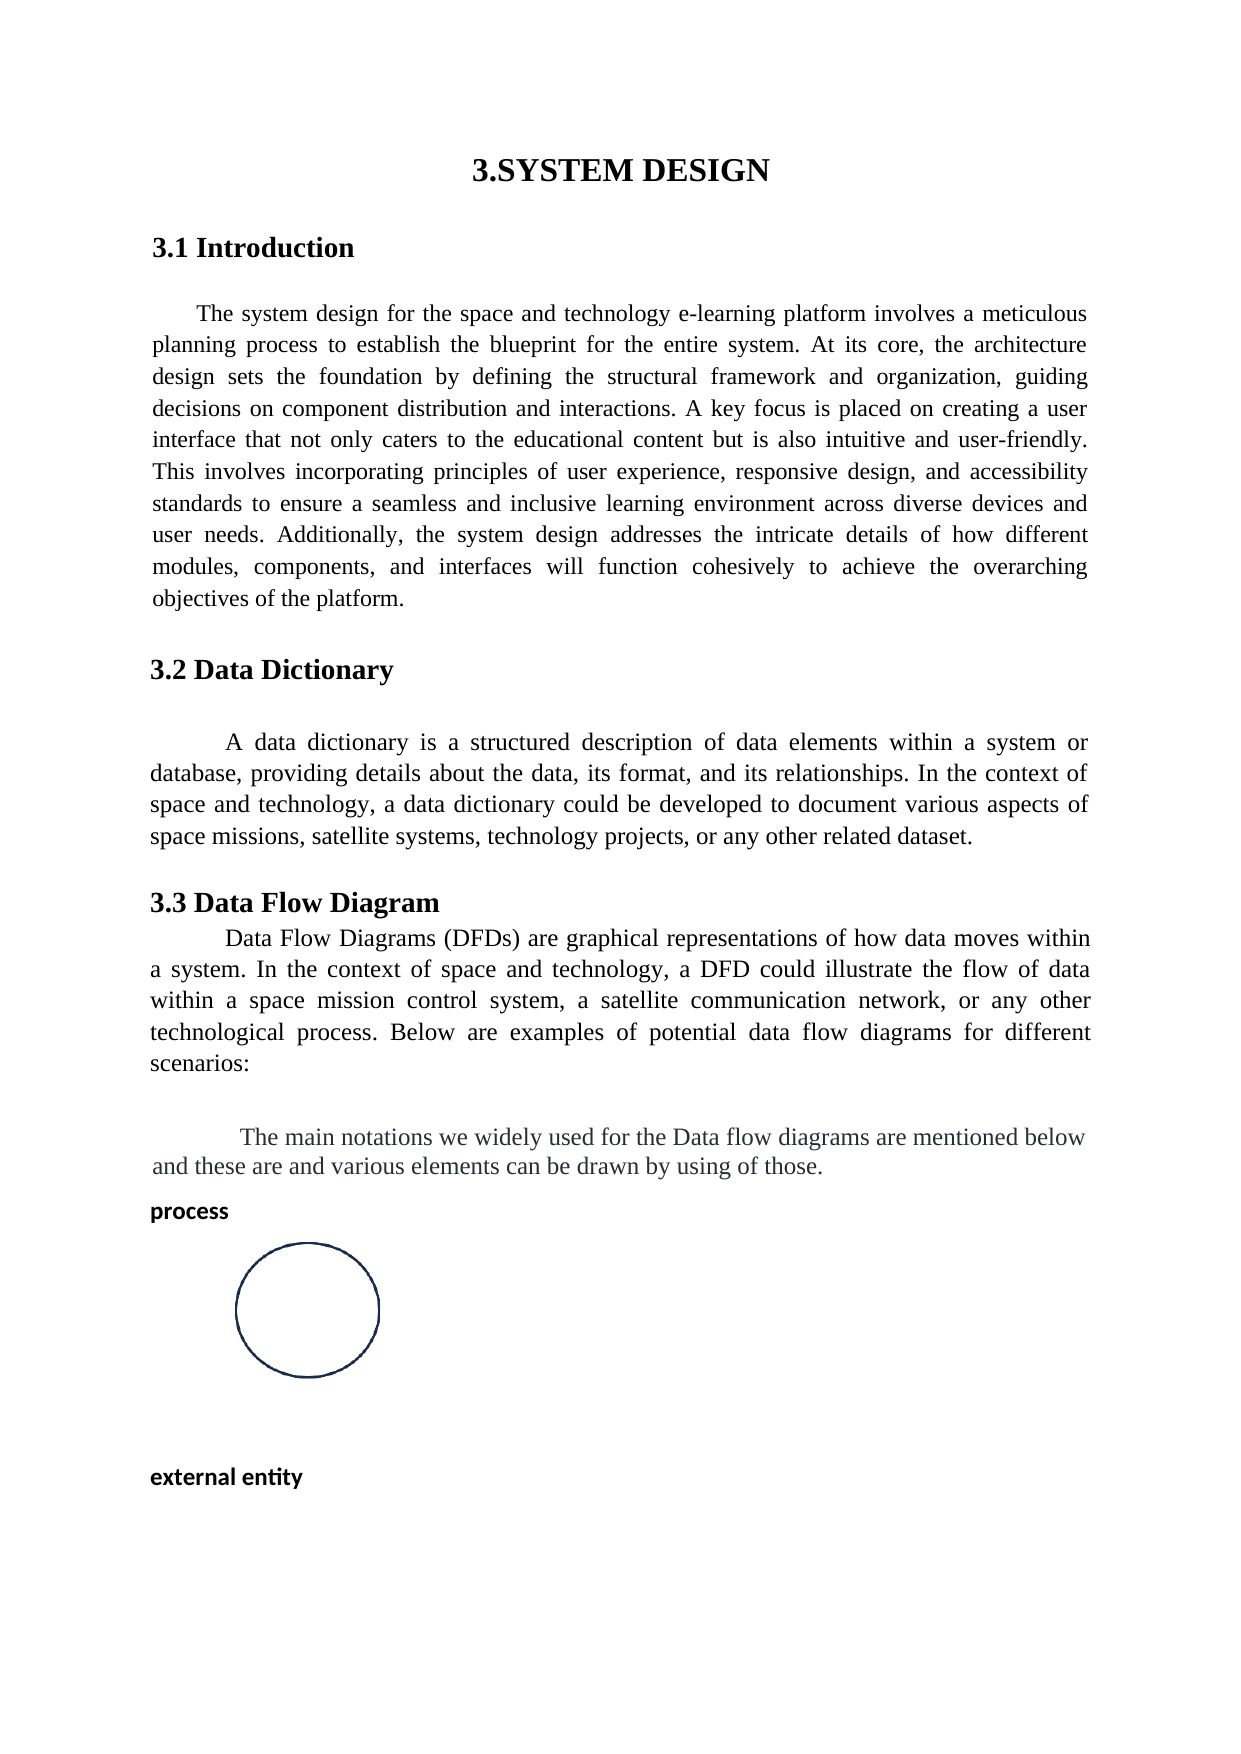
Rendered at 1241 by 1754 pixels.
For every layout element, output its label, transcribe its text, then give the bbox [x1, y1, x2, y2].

text The system design for the space and technology e-learning platform involves a meticulous planning process to establish the blueprint for the entire system. At its core, the architecture design sets the foundation by defining the structural framework and organization, guiding decisions on component distribution and interactions. A key focus is placed on creating a user interface that not only caters to the educational content but is also intuitive and user-friendly. This involves incorporating principles of user experience, responsive design, and accessibility standards to ensure a seamless and inclusive learning environment across diverse devices and user needs. Additionally, the system design addresses the intricate details of how different modules, components, and interfaces will function cohesively to achieve the overarching objectives of the platform. [152, 299, 1089, 611]
text The main notations we widely used for the Data flow diagrams are mentioned below and these are and various elements can be drawn by using of those. [152, 1122, 1092, 1179]
text external entity [150, 1461, 1092, 1492]
picture [233, 1241, 381, 1379]
text Data Flow Diagrams (DFDs) are graphical representations of how data moves within a system. In the context of space and technology, a DFD could illustrate the flow of data within a space mission control system, a satellite communication network, or any other technological process. Below are examples of potential data flow diagrams for different scenarios: [150, 923, 1092, 1077]
text 3.SYSTEM DESIGN [150, 150, 1092, 188]
text 3.2 Data Dictionary [150, 652, 1092, 686]
text 3.3 Data Flow Diagram [150, 885, 1092, 918]
text process [150, 1202, 1092, 1223]
text 3.1 Introduction [152, 230, 1092, 263]
text A data dictionary is a structured description of data elements within a system or database, providing details about the data, its format, and its relationships. In the context of space and technology, a data dictionary could be developed to document various aspects of space missions, satellite systems, technology projects, or any other related dataset. [150, 727, 1089, 849]
